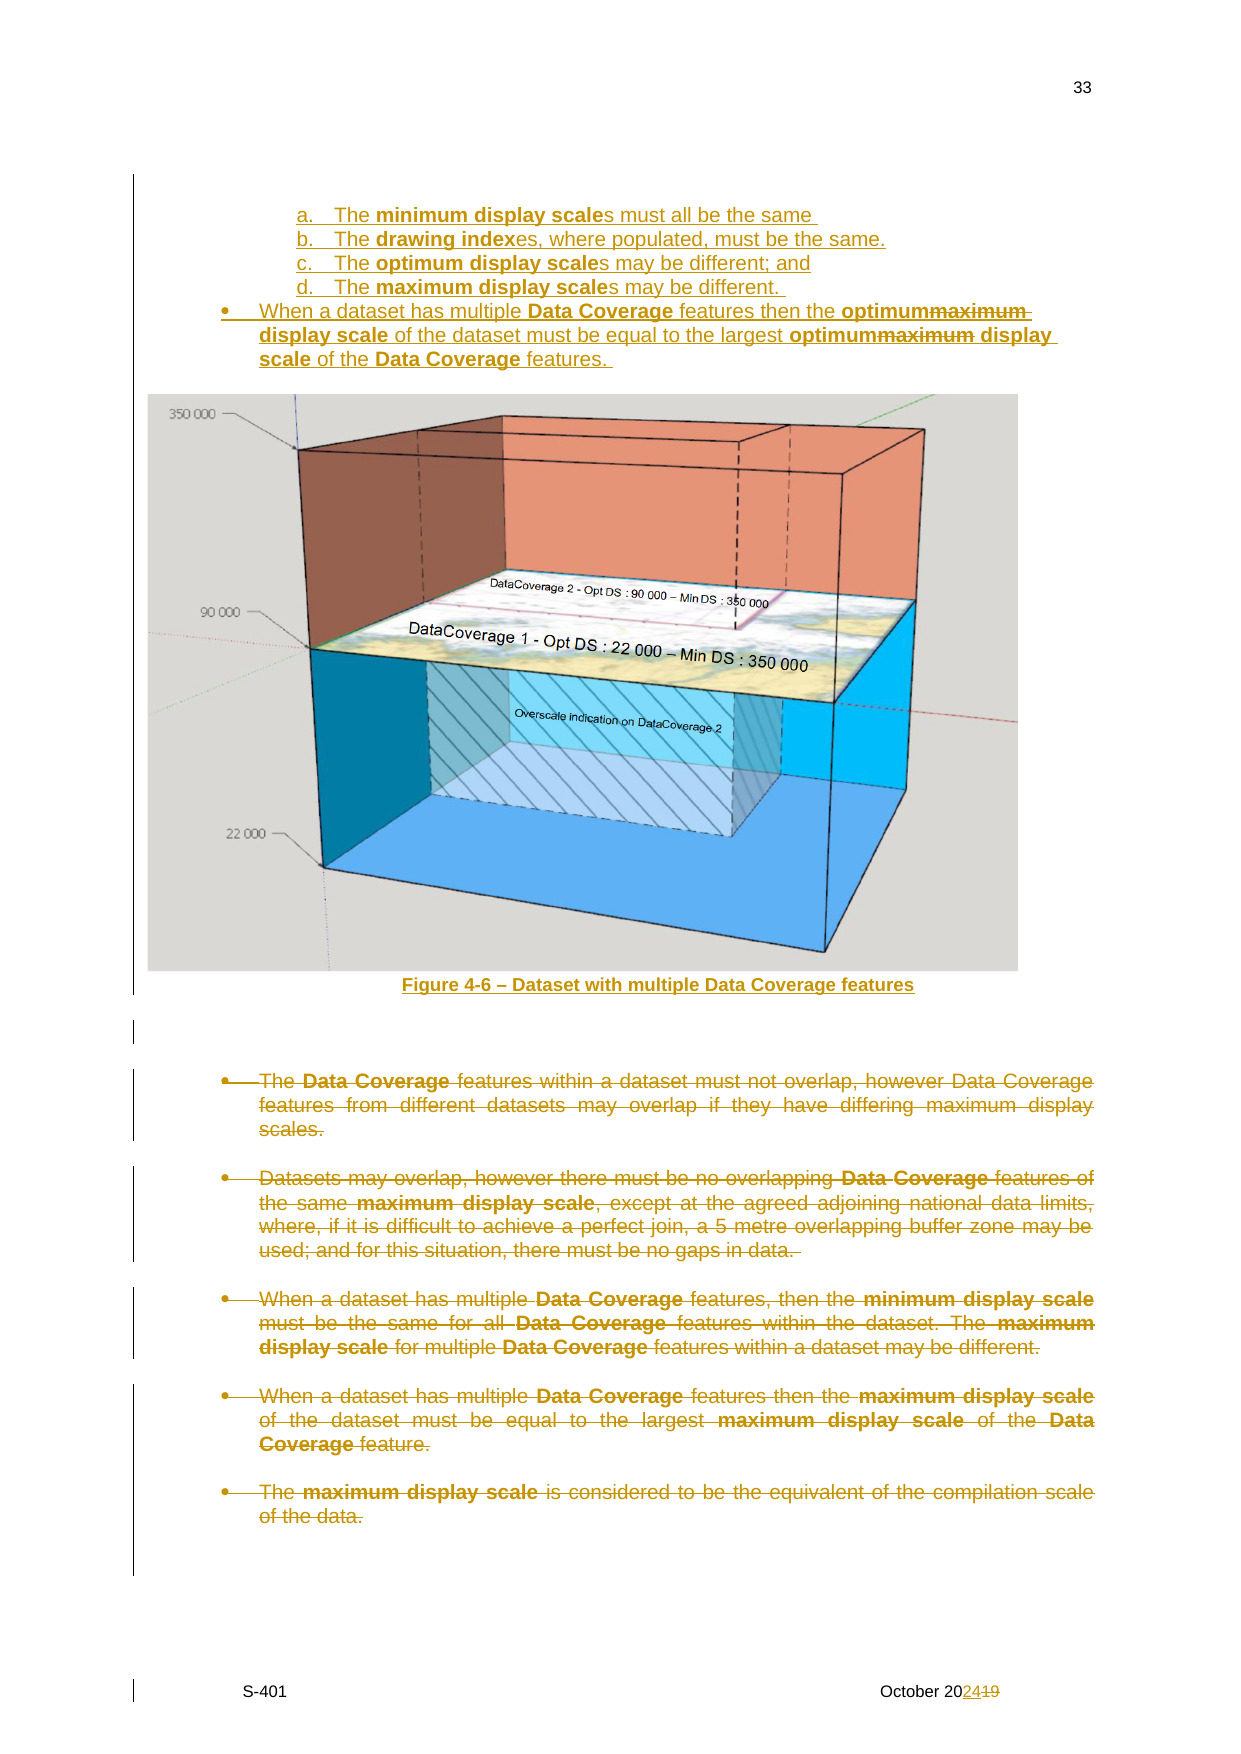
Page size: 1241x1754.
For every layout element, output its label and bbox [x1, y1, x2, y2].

picture [147, 394, 1018, 972]
